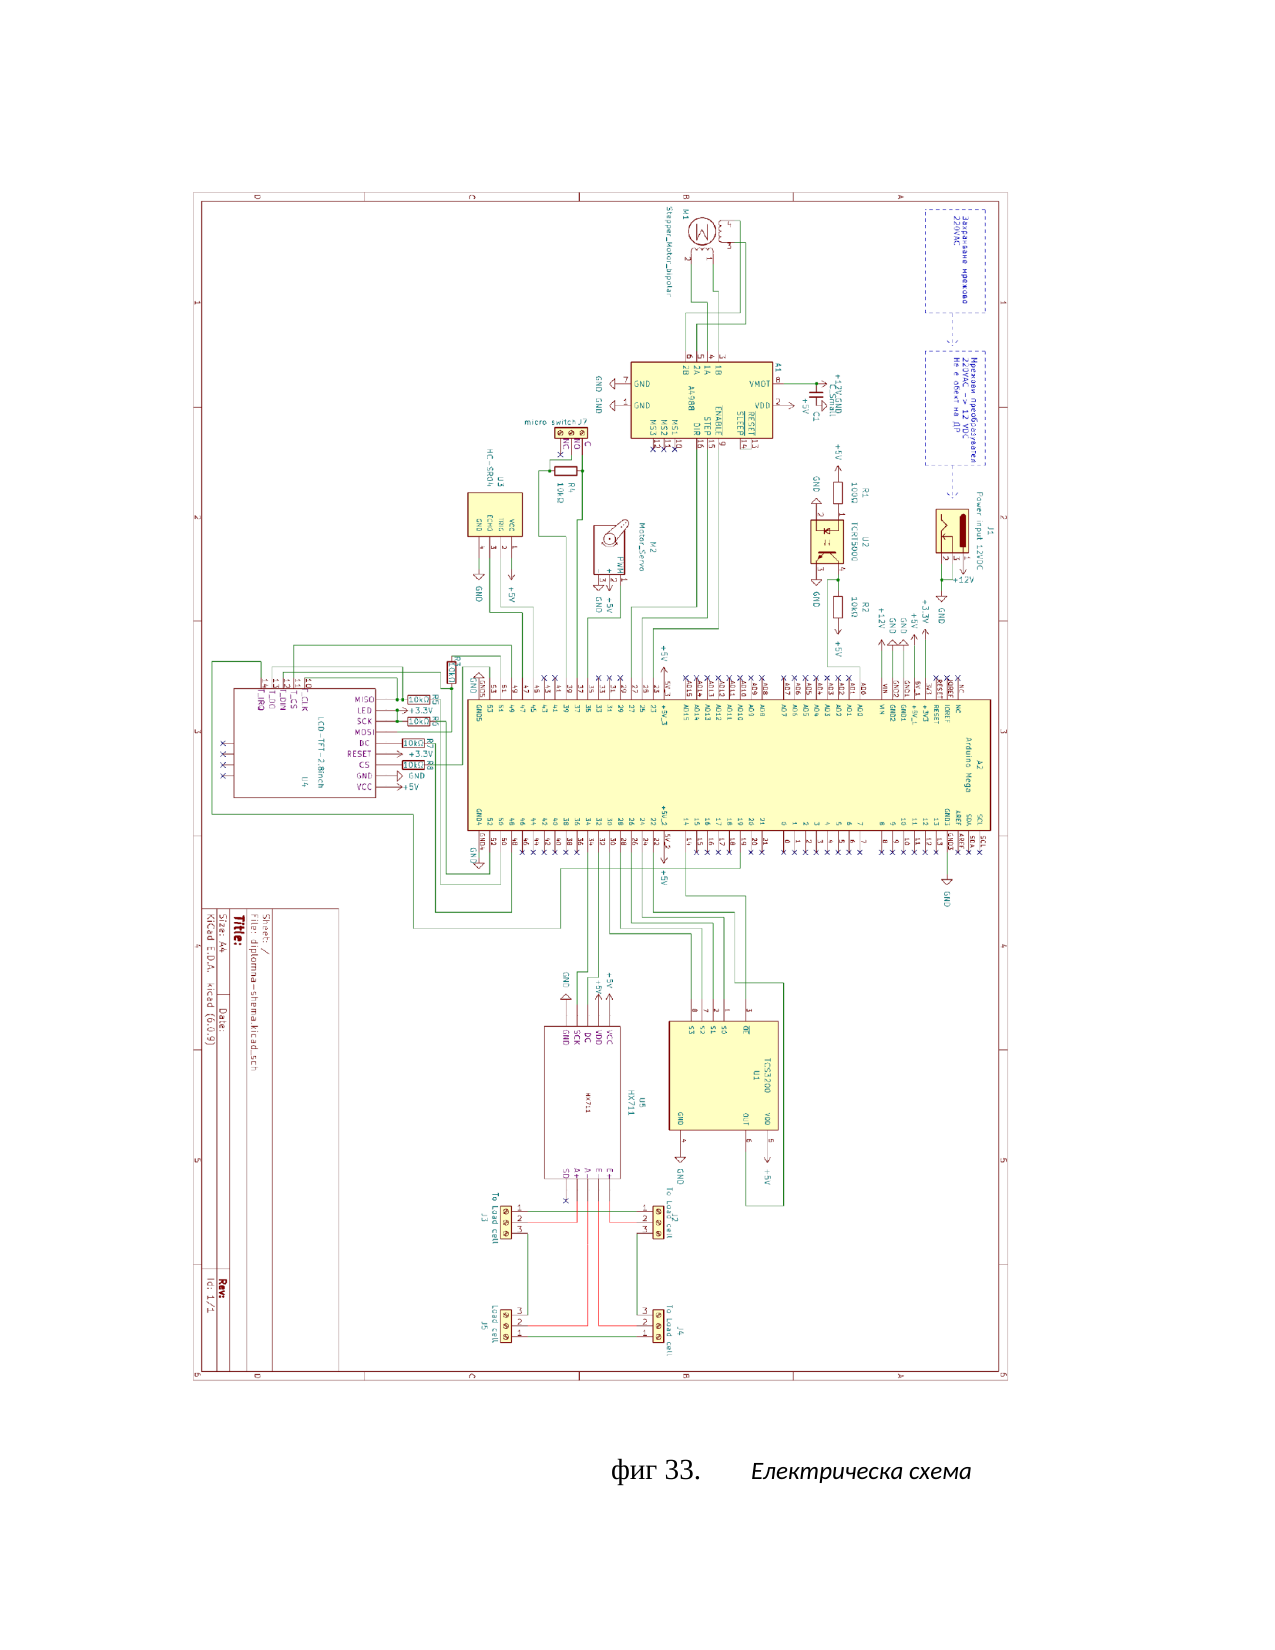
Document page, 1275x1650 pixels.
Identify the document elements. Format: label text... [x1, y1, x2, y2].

picture [152, 151, 1050, 1422]
list Електрическа схема [460, 1452, 1125, 1485]
